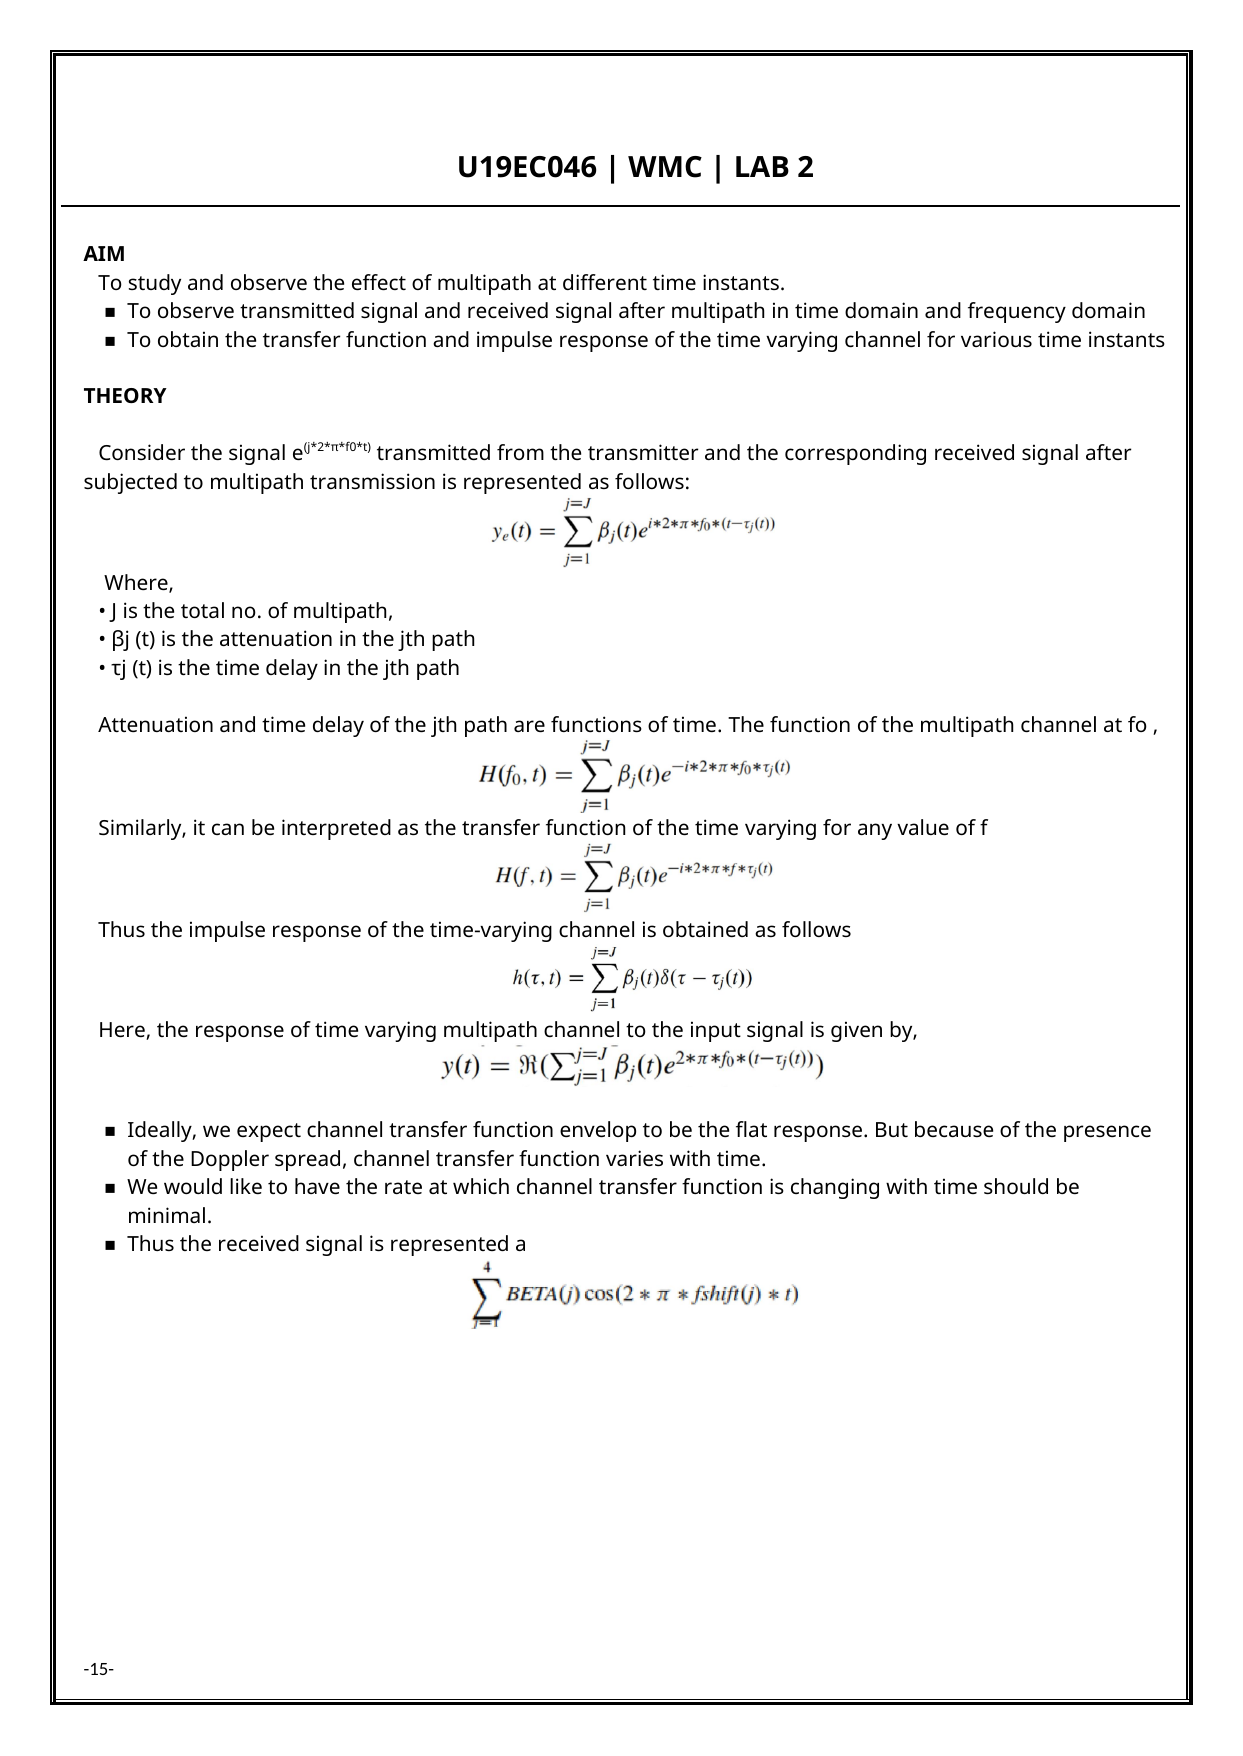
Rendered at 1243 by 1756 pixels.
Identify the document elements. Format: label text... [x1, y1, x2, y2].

picture [510, 944, 755, 1016]
text U19EC046 | WMC | LAB 2 [83, 146, 1167, 186]
text Here, the response of time varying multipath channel to the input signal is given by, [83, 1016, 1167, 1044]
text To study and observe the effect of multipath at different time instants. [83, 268, 1167, 296]
list To observe transmitted signal and received signal after multipath in time domain and frequency domain [104, 296, 1167, 325]
text Where, [83, 568, 1167, 596]
list Thus the received signal is represented a [104, 1229, 1167, 1258]
picture [474, 738, 791, 813]
text • τj (t) is the time delay in the jth path [83, 653, 1167, 681]
text Thus the impulse response of the time-varying channel is obtained as follows [83, 916, 1167, 944]
text • βj (t) is the attenuation in the jth path [83, 624, 1167, 653]
text Attenuation and time delay of the jth path are functions of time. The function of the multipath channel at fo , [83, 710, 1167, 738]
picture [440, 1043, 825, 1087]
picture [488, 495, 777, 568]
list We would like to have the rate at which channel transfer function is changing with time should be minimal. [104, 1172, 1167, 1229]
picture [463, 1257, 802, 1329]
text THEORY [83, 382, 1167, 410]
list Ideally, we expect channel transfer function envelop to be the flat response. But because of the presence of the Doppler spread, channel transfer function varies with time. [104, 1116, 1167, 1172]
text Consider the signal e(j*2*π*f0*t) transmitted from the transmitter and the corresponding received signal after subjected to multipath transmission is represented as follows: [83, 438, 1167, 495]
text Similarly, it can be interpreted as the transfer function of the time varying for any value of f [83, 813, 1167, 841]
text • J is the total no. of multipath, [83, 596, 1167, 624]
list To obtain the transfer function and impulse response of the time varying channel for various time instants [104, 325, 1167, 353]
text AIM [83, 239, 1167, 268]
picture [490, 841, 775, 916]
